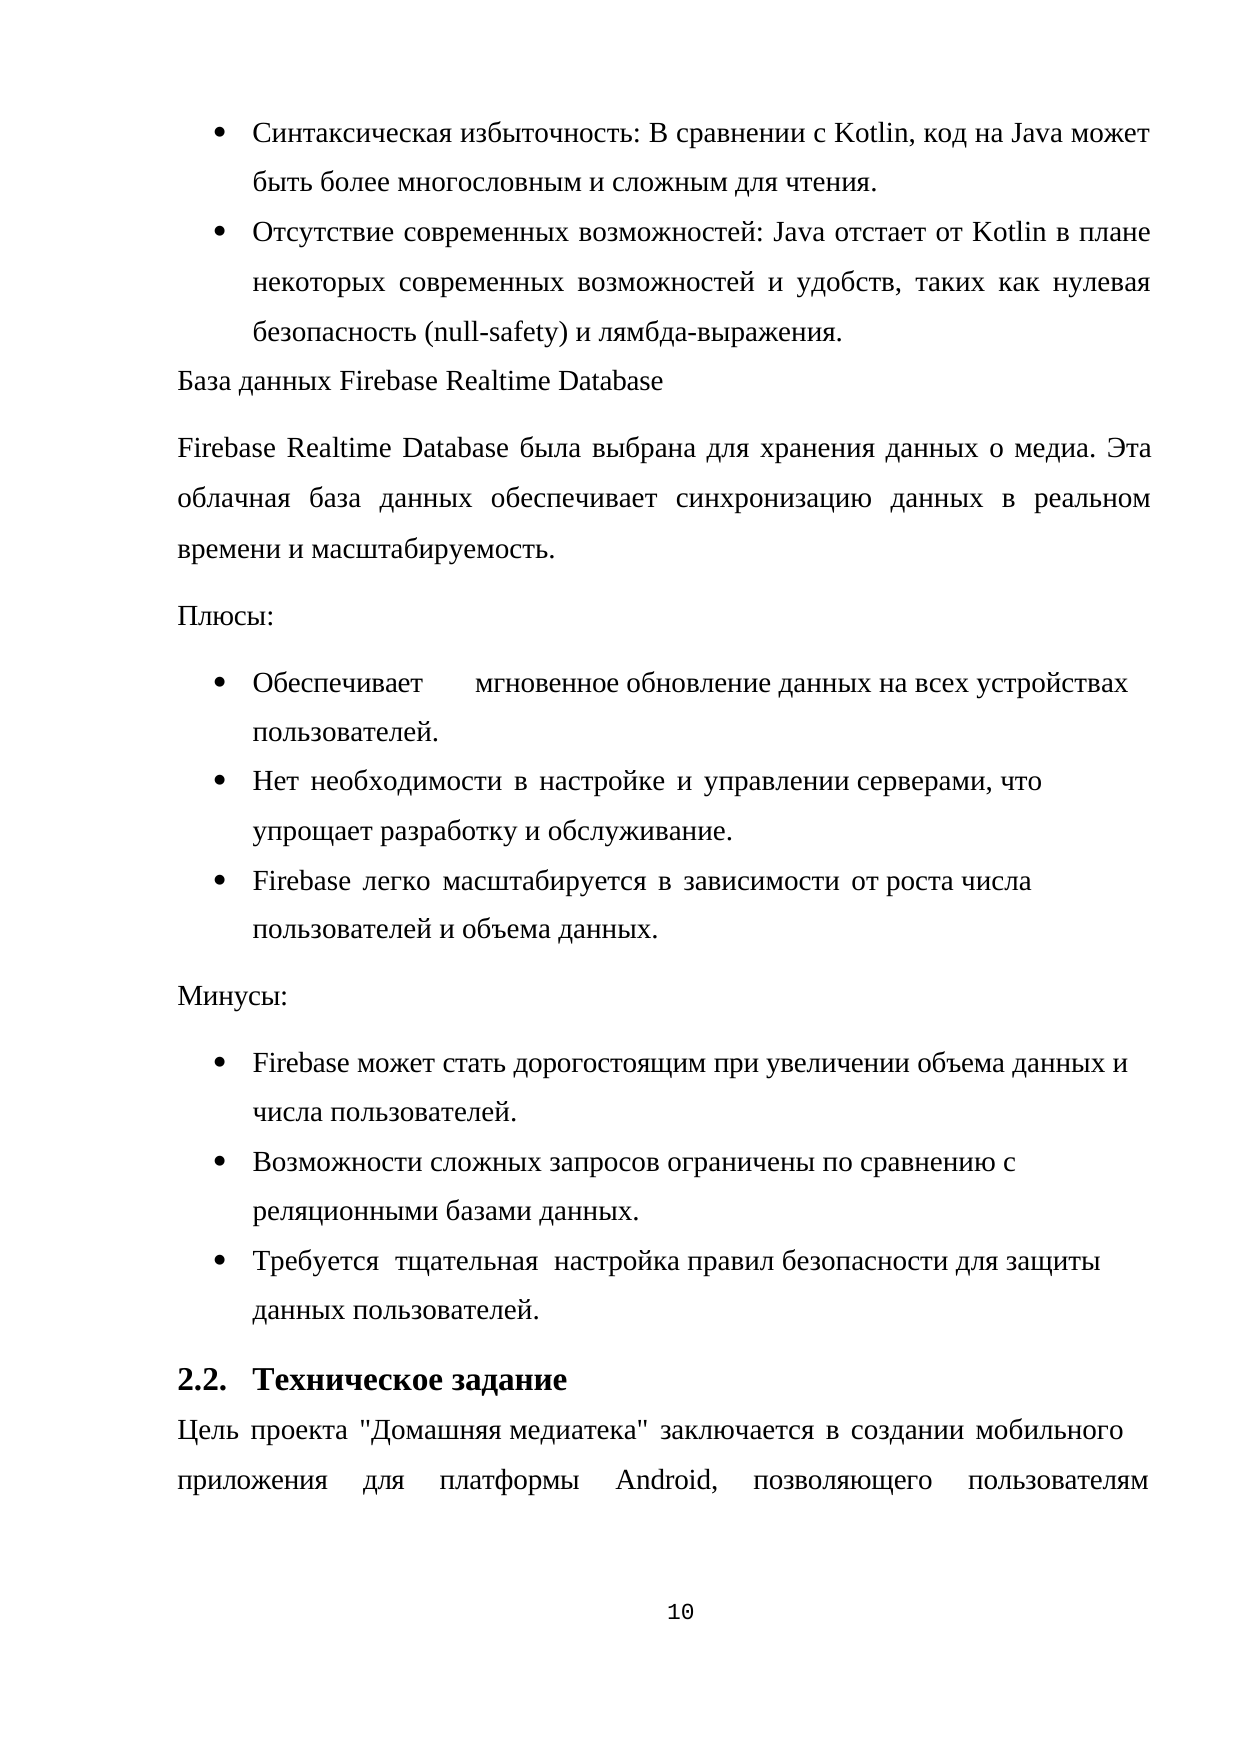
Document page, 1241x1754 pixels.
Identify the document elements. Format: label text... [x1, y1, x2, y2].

text Плюсы: [177, 598, 1196, 631]
text Firebase Realtime Database была выбрана для хранения данных о медиа. Эта облачная база данных обеспечивает синхронизацию данных в реальном времени и масштабируемость. [177, 430, 1152, 564]
list Нет необходимости в настройке и управлении серверами, что упрощает разработку и обслуживание. [214, 763, 1151, 846]
list Firebase легко масштабируется в зависимости от роста числа пользователей и объема данных. [214, 863, 1151, 945]
list Синтаксическая избыточность: В сравнении с Kotlin, код на Java может быть более многословным и сложным для чтения. [214, 115, 1151, 198]
list Возможности сложных запросов ограничены по сравнению с реляционными базами данных. [214, 1144, 1151, 1226]
text Минусы: [177, 978, 1196, 1011]
text Цель проекта "Домашняя медиатека" заключается в создании мобильного приложения для платформы Android, позволяющего пользователям [177, 1412, 1151, 1496]
text База данных Firebase Realtime Database [177, 363, 1196, 397]
subtitle Техническое задание [177, 1359, 1196, 1397]
list Обеспечивает мгновенное обновление данных на всех устройствах пользователей. [214, 665, 1151, 747]
list Отсутствие современных возможностей: Java отстает от Kotlin в плане некоторых современных возможностей и удобств, таких как нулевая безопасность (null-safety) и лямбда-выражения. [214, 214, 1151, 347]
list Firebase может стать дорогостоящим при увеличении объема данных и числа пользователей. [214, 1045, 1151, 1128]
list Требуется тщательная настройка правил безопасности для защиты данных пользователей. [214, 1243, 1152, 1326]
